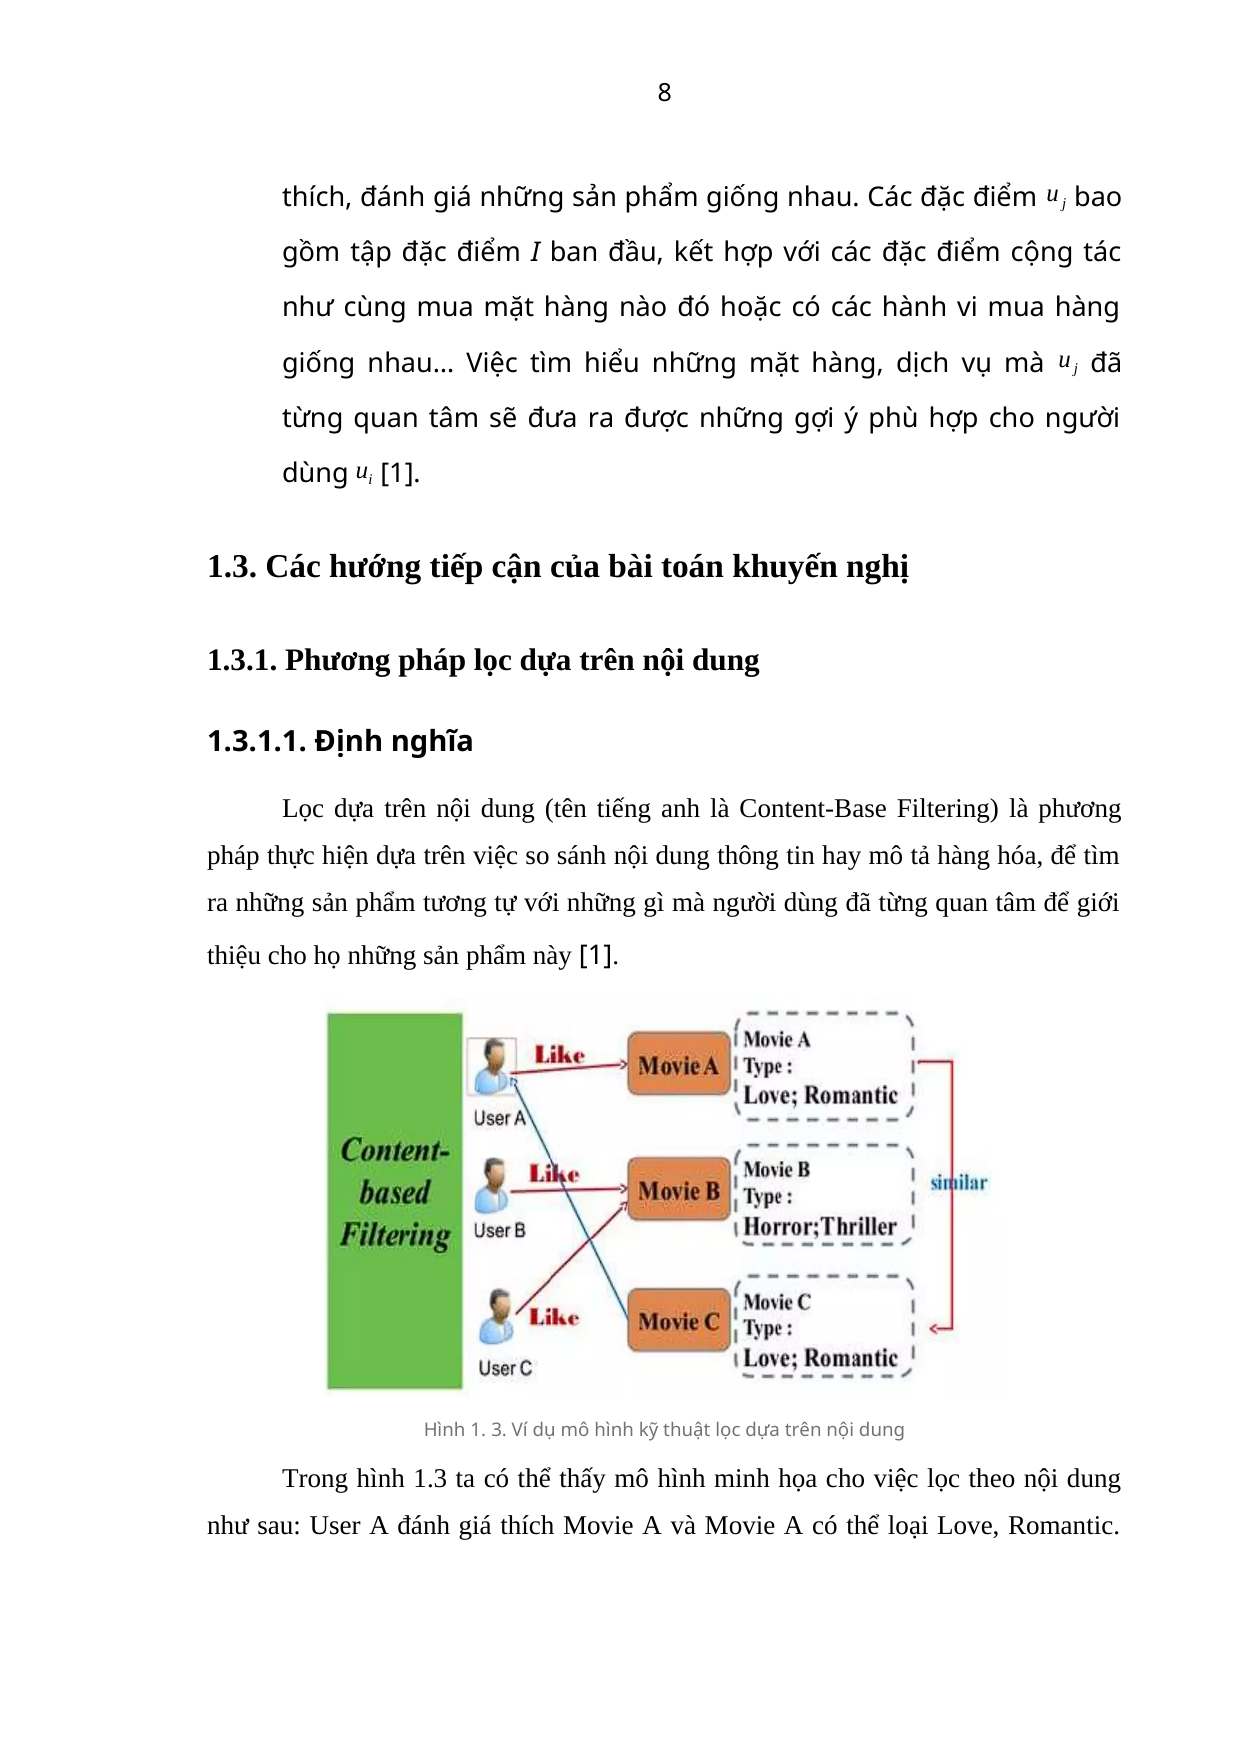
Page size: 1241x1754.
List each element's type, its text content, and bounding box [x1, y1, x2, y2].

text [207, 1462, 1122, 1540]
subtitle 1.3.1. Phương pháp lọc dựa trên nội dung [207, 642, 1122, 677]
subtitle 1.3. Các hướng tiếp cận của bài toán khuyến nghị [207, 547, 1122, 585]
subtitle 1.3.1.1. Định nghĩa [207, 720, 1122, 760]
picture [324, 998, 1005, 1399]
text Hình 1. 3. Ví dụ mô hình kỹ thuật lọc dựa trên nội dung [207, 1416, 1122, 1441]
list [244, 177, 1122, 491]
text Lọc dựa trên nội dung (tên tiếng anh là Content-Base Filtering) là phương pháp thực hiện dựa trên việc so sánh nội dung thông tin hay mô tả hàng hóa, để tìm ra những sản phẩm tương tự với những gì mà người dùng đã từng quan tâm để giới thiệu cho họ những sản phẩm này [1]. [207, 792, 1122, 972]
